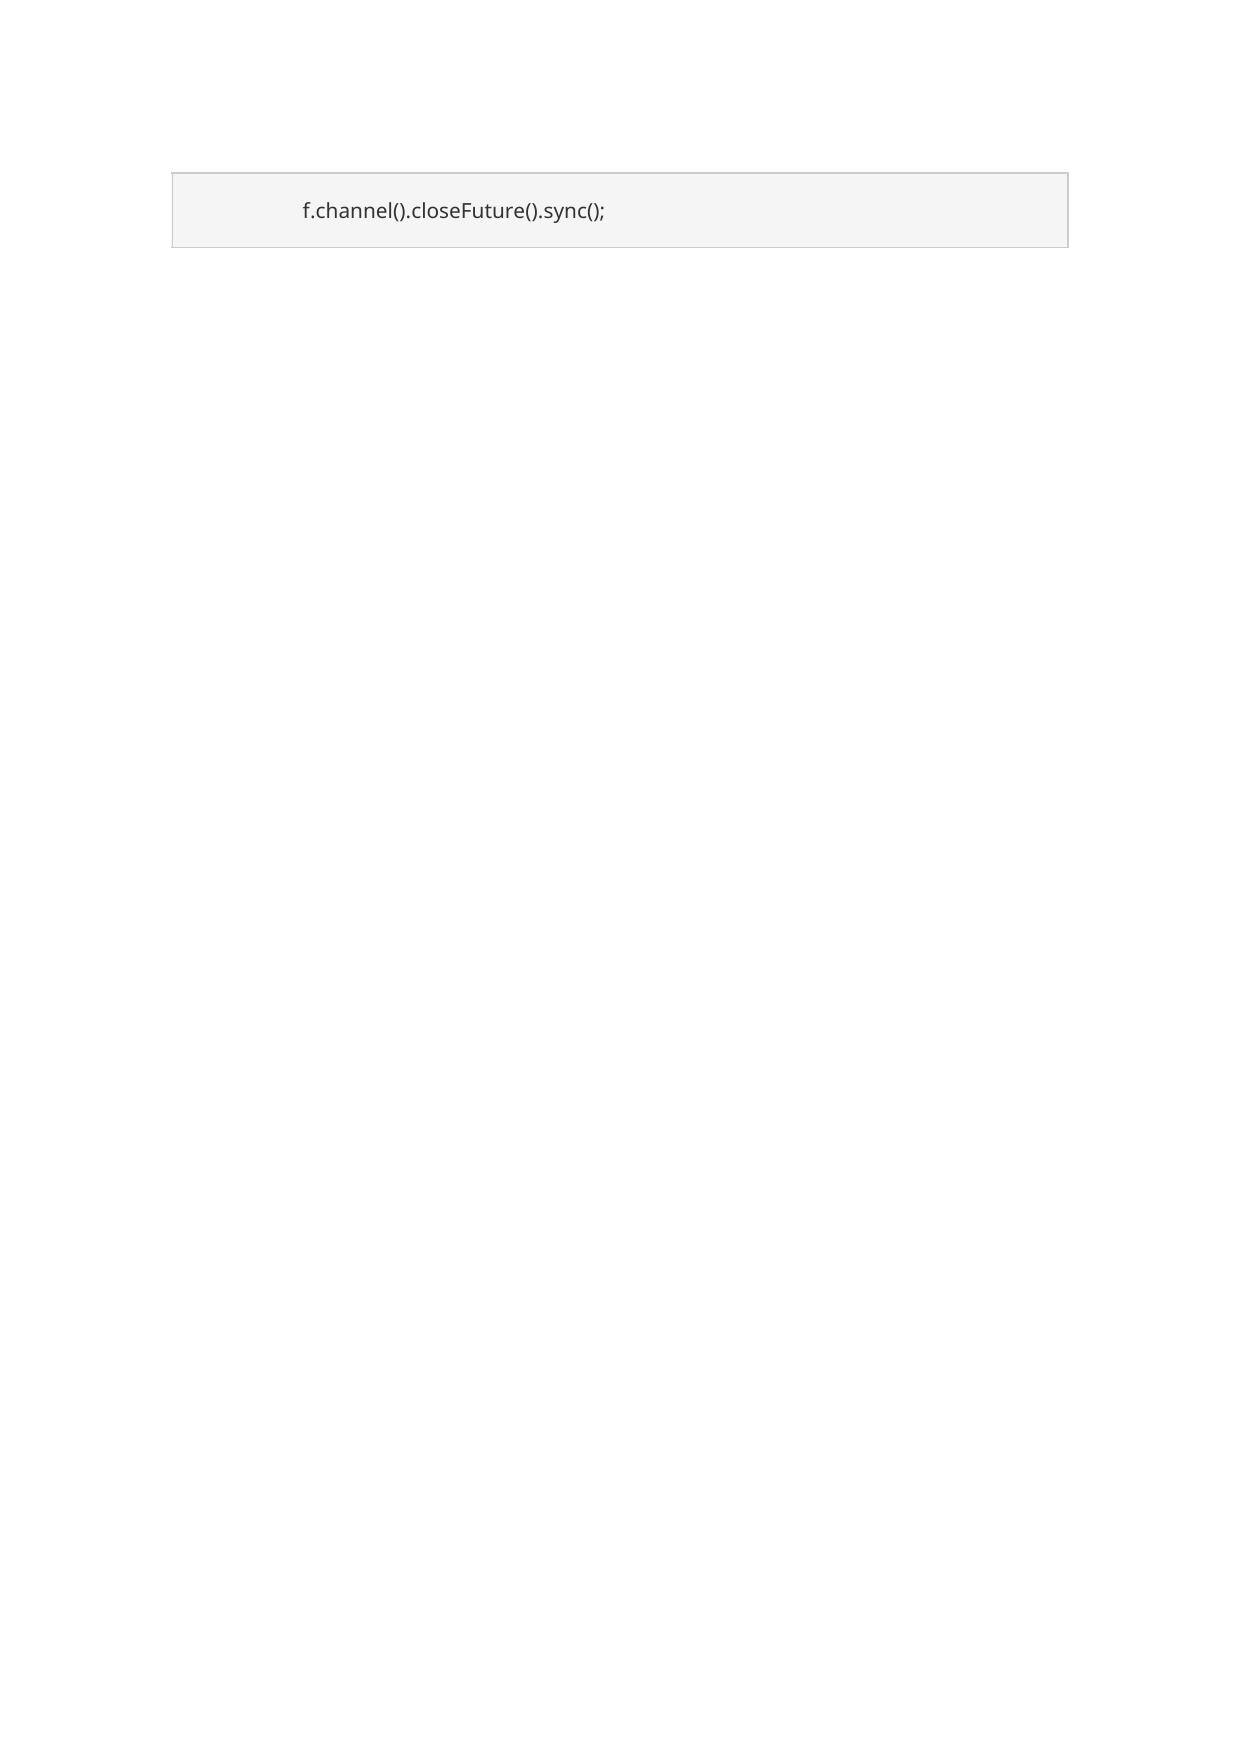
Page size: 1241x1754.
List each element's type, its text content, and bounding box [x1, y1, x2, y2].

text f.channel().closeFuture().sync(); [173, 174, 1067, 247]
